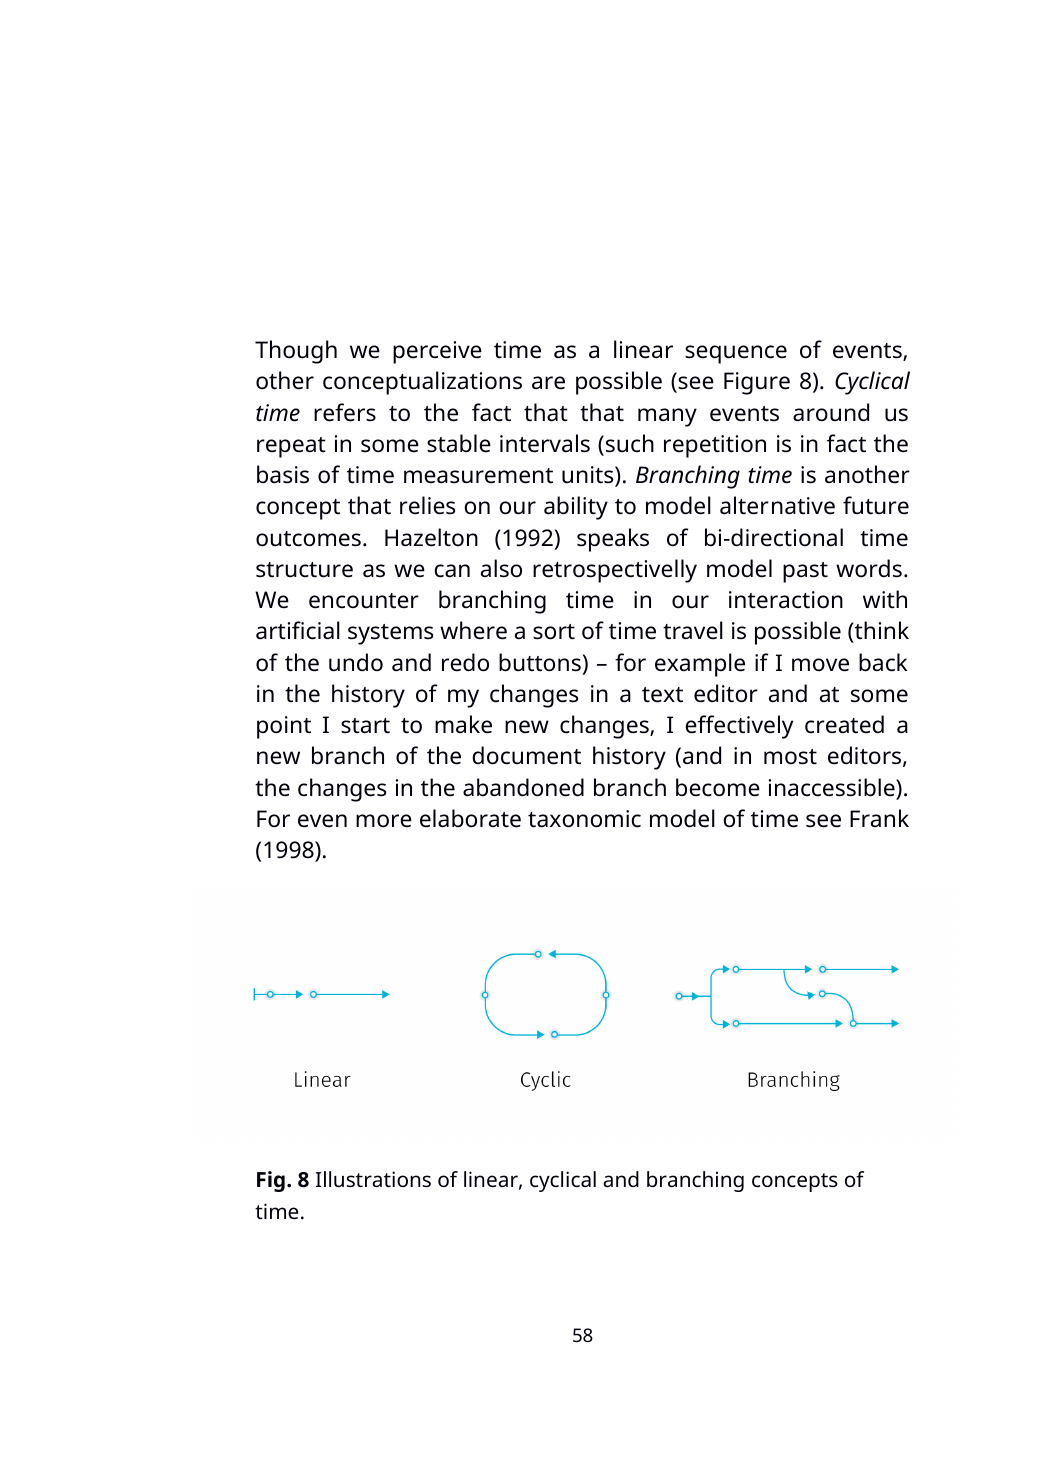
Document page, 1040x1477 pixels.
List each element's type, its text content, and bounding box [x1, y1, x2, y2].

text Fig. 8 Illustrations of linear, cyclical and branching concepts of time. [255, 1142, 910, 1226]
picture [189, 887, 959, 1142]
text Though we perceive time as a linear sequence of events, other conceptualizations are possible (see Figure 8). Cyclical time refers to the fact that that many events around us repeat in some stable intervals (such repetition is in fact the basis of time measurement units). Branching time is another concept that relies on our ability to model alternative future outcomes. Hazelton (1992) speaks of bi-directional time structure as we can also retrospectivelly model past words. We encounter branching time in our interaction with artificial systems where a sort of time travel is possible (think of the undo and redo buttons) – for example if I move back in the history of my changes in a text editor and at some point I start to make new changes, I effectively created a new branch of the document history (and in most editors, the changes in the abandoned branch become inaccessible). For even more elaborate taxonomic model of time see Frank (1998). [255, 334, 910, 865]
